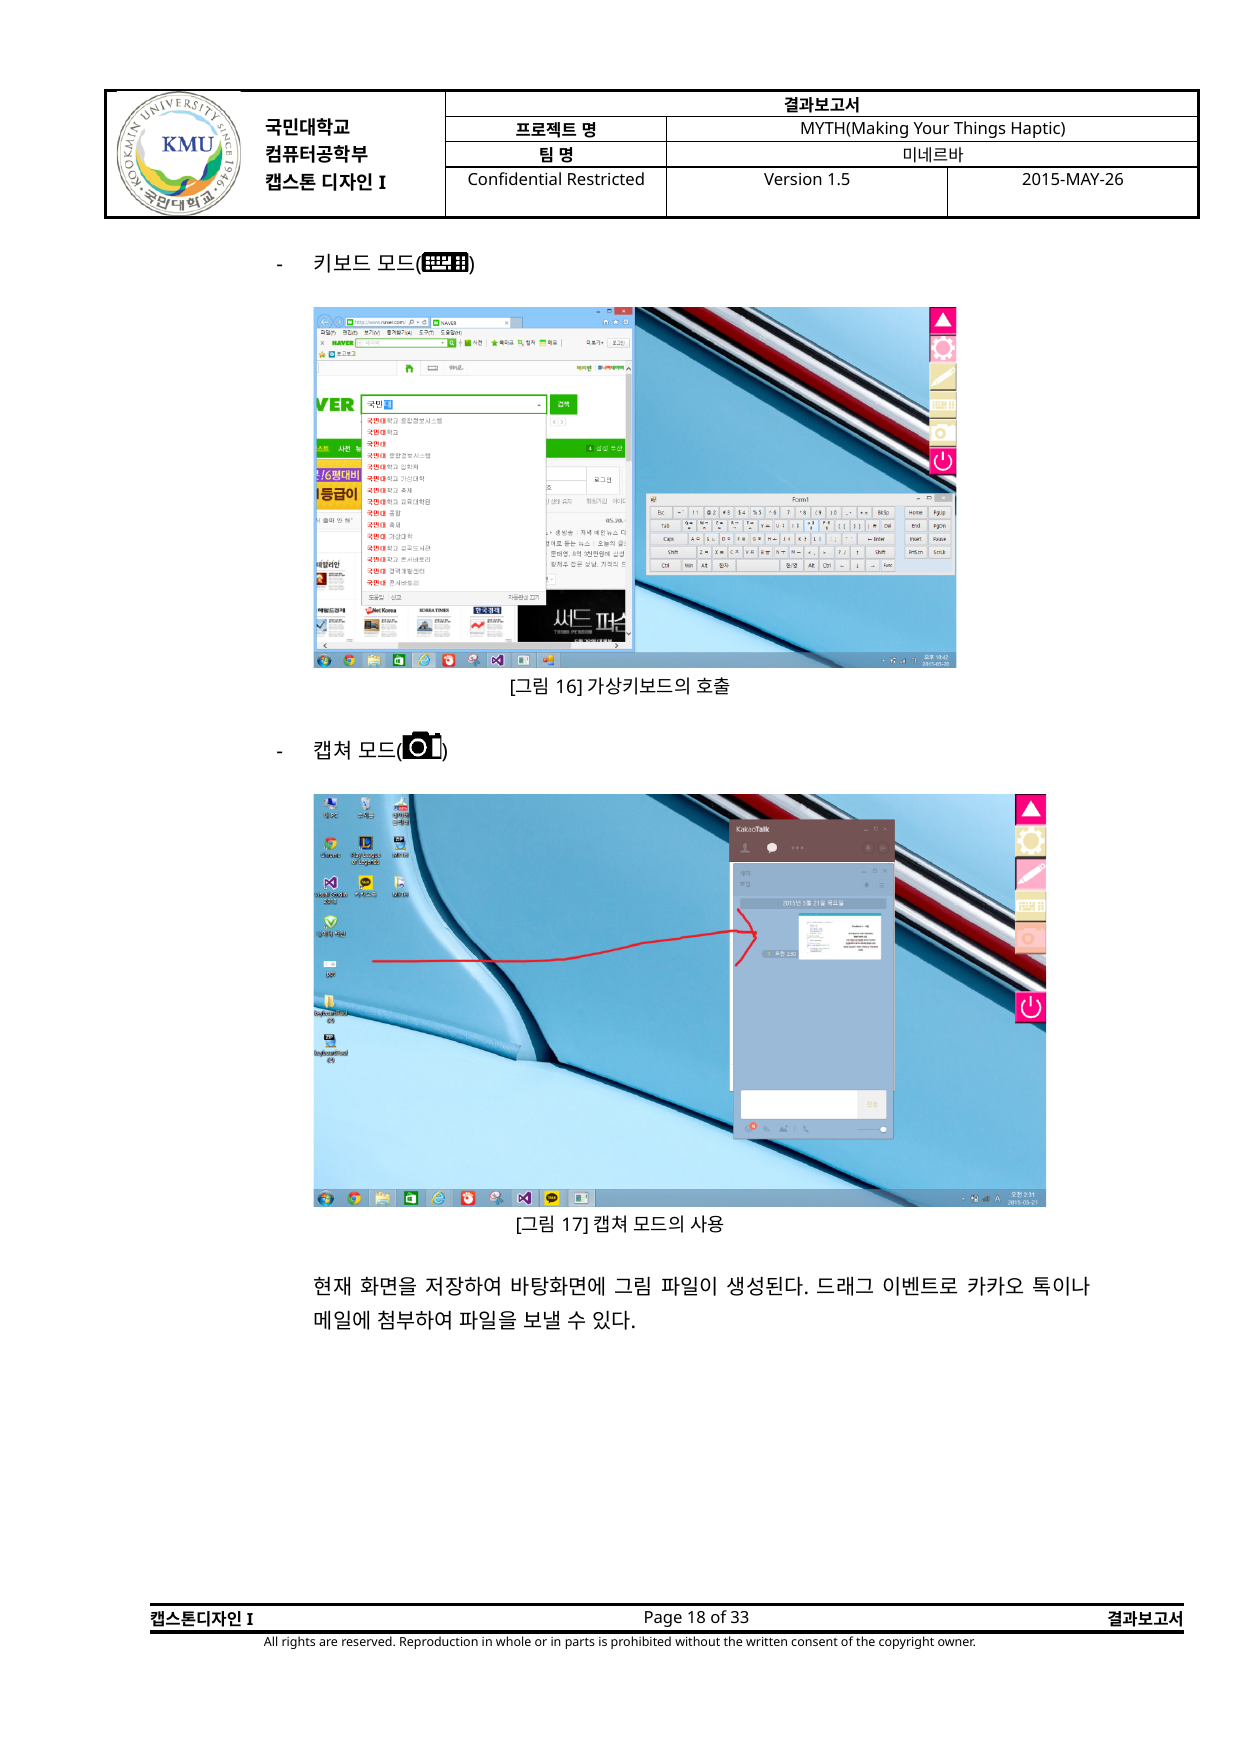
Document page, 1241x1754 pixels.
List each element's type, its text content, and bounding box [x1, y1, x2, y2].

text [그림 17] 캡쳐 모드의 사용 [150, 1209, 1090, 1237]
picture [402, 731, 442, 759]
text 현재 화면을 저장하여 바탕화면에 그림 파일이 생성된다. 드래그 이벤트로 카카오 톡이나 메일에 첨부하여 파일을 보낼 수 있다. [314, 1270, 1090, 1335]
picture [313, 307, 957, 668]
list 캡쳐 모드() [276, 732, 1090, 764]
text [그림 16] 가상키보드의 호출 [150, 671, 1090, 698]
picture [313, 794, 1047, 1207]
list 키보드 모드() [276, 247, 1090, 278]
picture [421, 252, 469, 272]
picture [116, 91, 241, 216]
